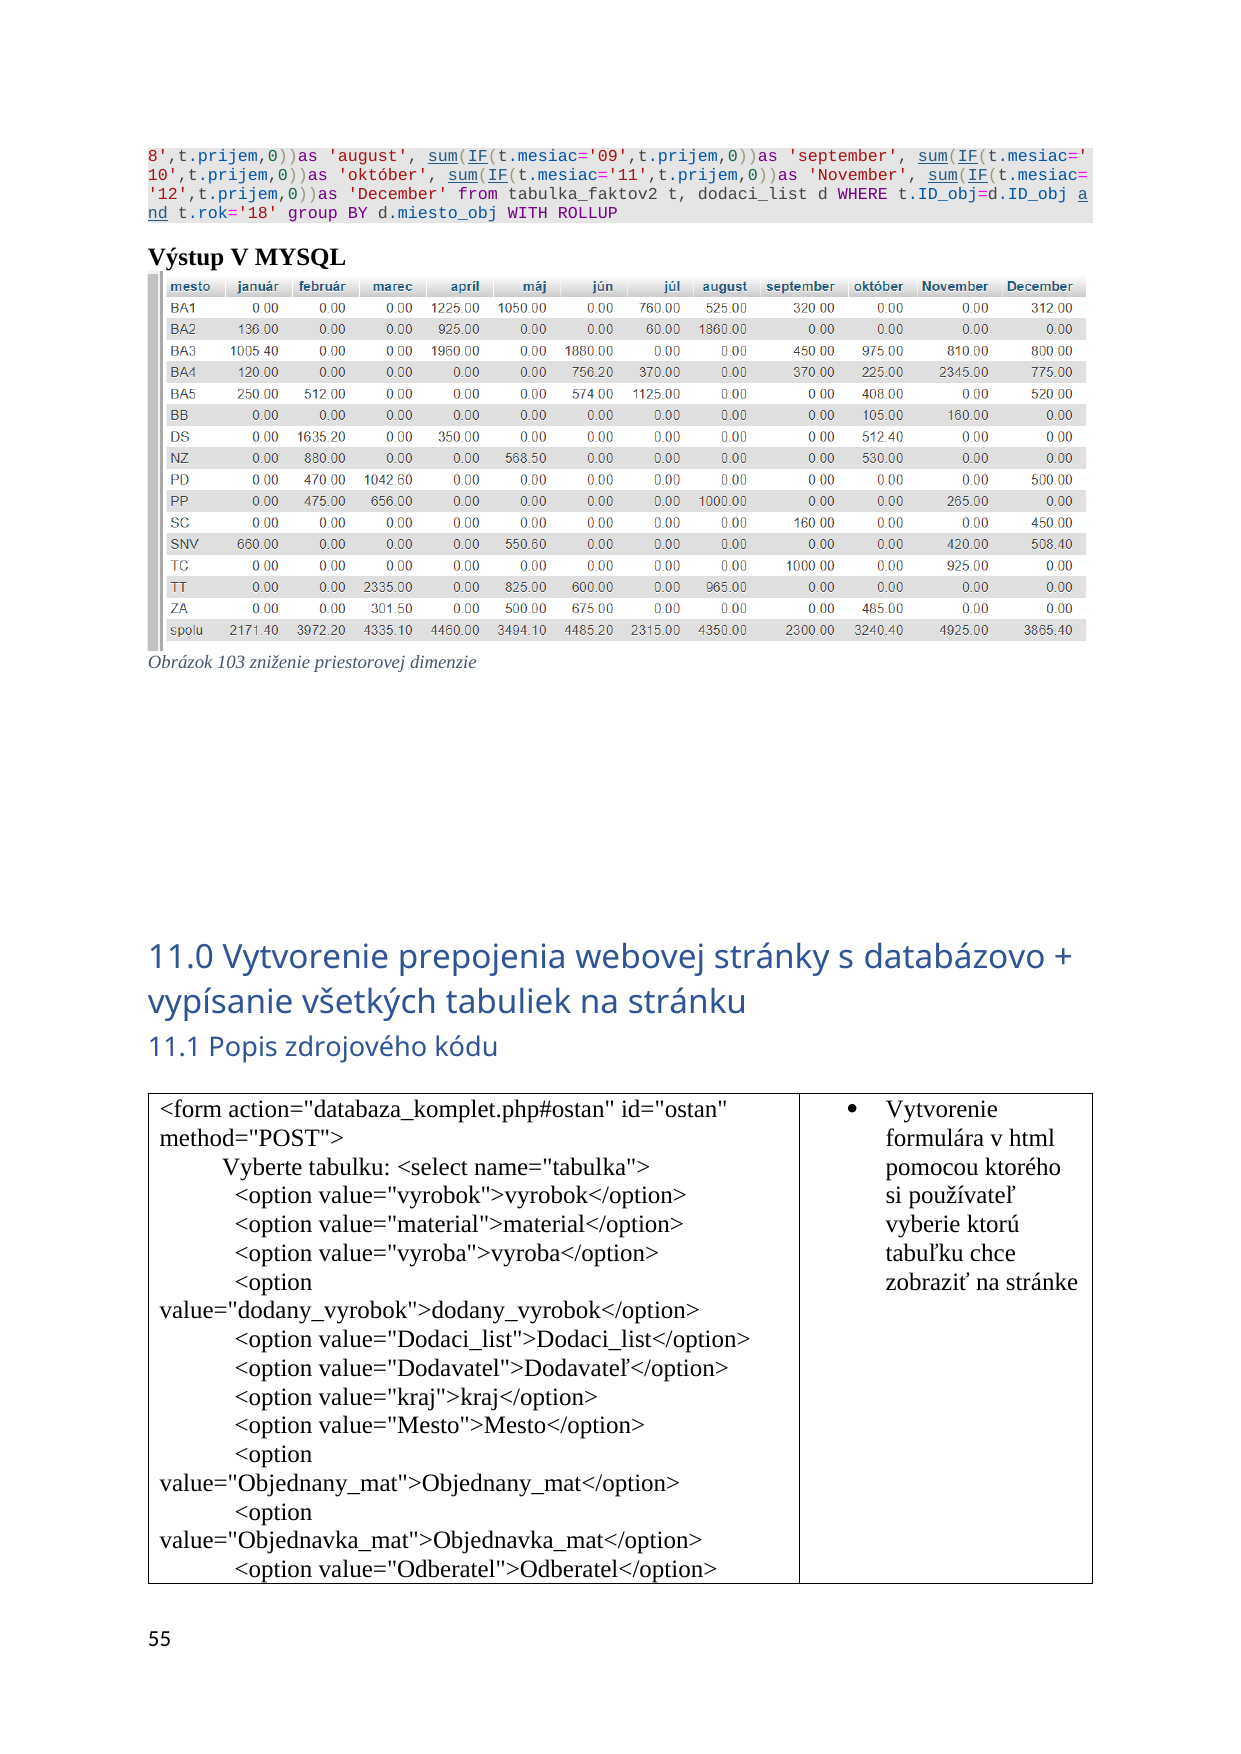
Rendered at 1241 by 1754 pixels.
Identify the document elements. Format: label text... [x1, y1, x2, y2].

subtitle 11.1 Popis zdrojového kódu [148, 1027, 1093, 1064]
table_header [800, 1094, 1092, 1583]
picture [147, 271, 1093, 651]
text Obrázok 103 zniženie priestorovej dimenzie [148, 651, 1093, 672]
text Výstup V MYSQL [148, 242, 1093, 271]
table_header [149, 1094, 799, 1583]
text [148, 148, 1093, 223]
subtitle 11.0 Vytvorenie prepojenia webovej stránky s databázovo + vypísanie všetkých tabuliek na stránku [148, 932, 1093, 1023]
